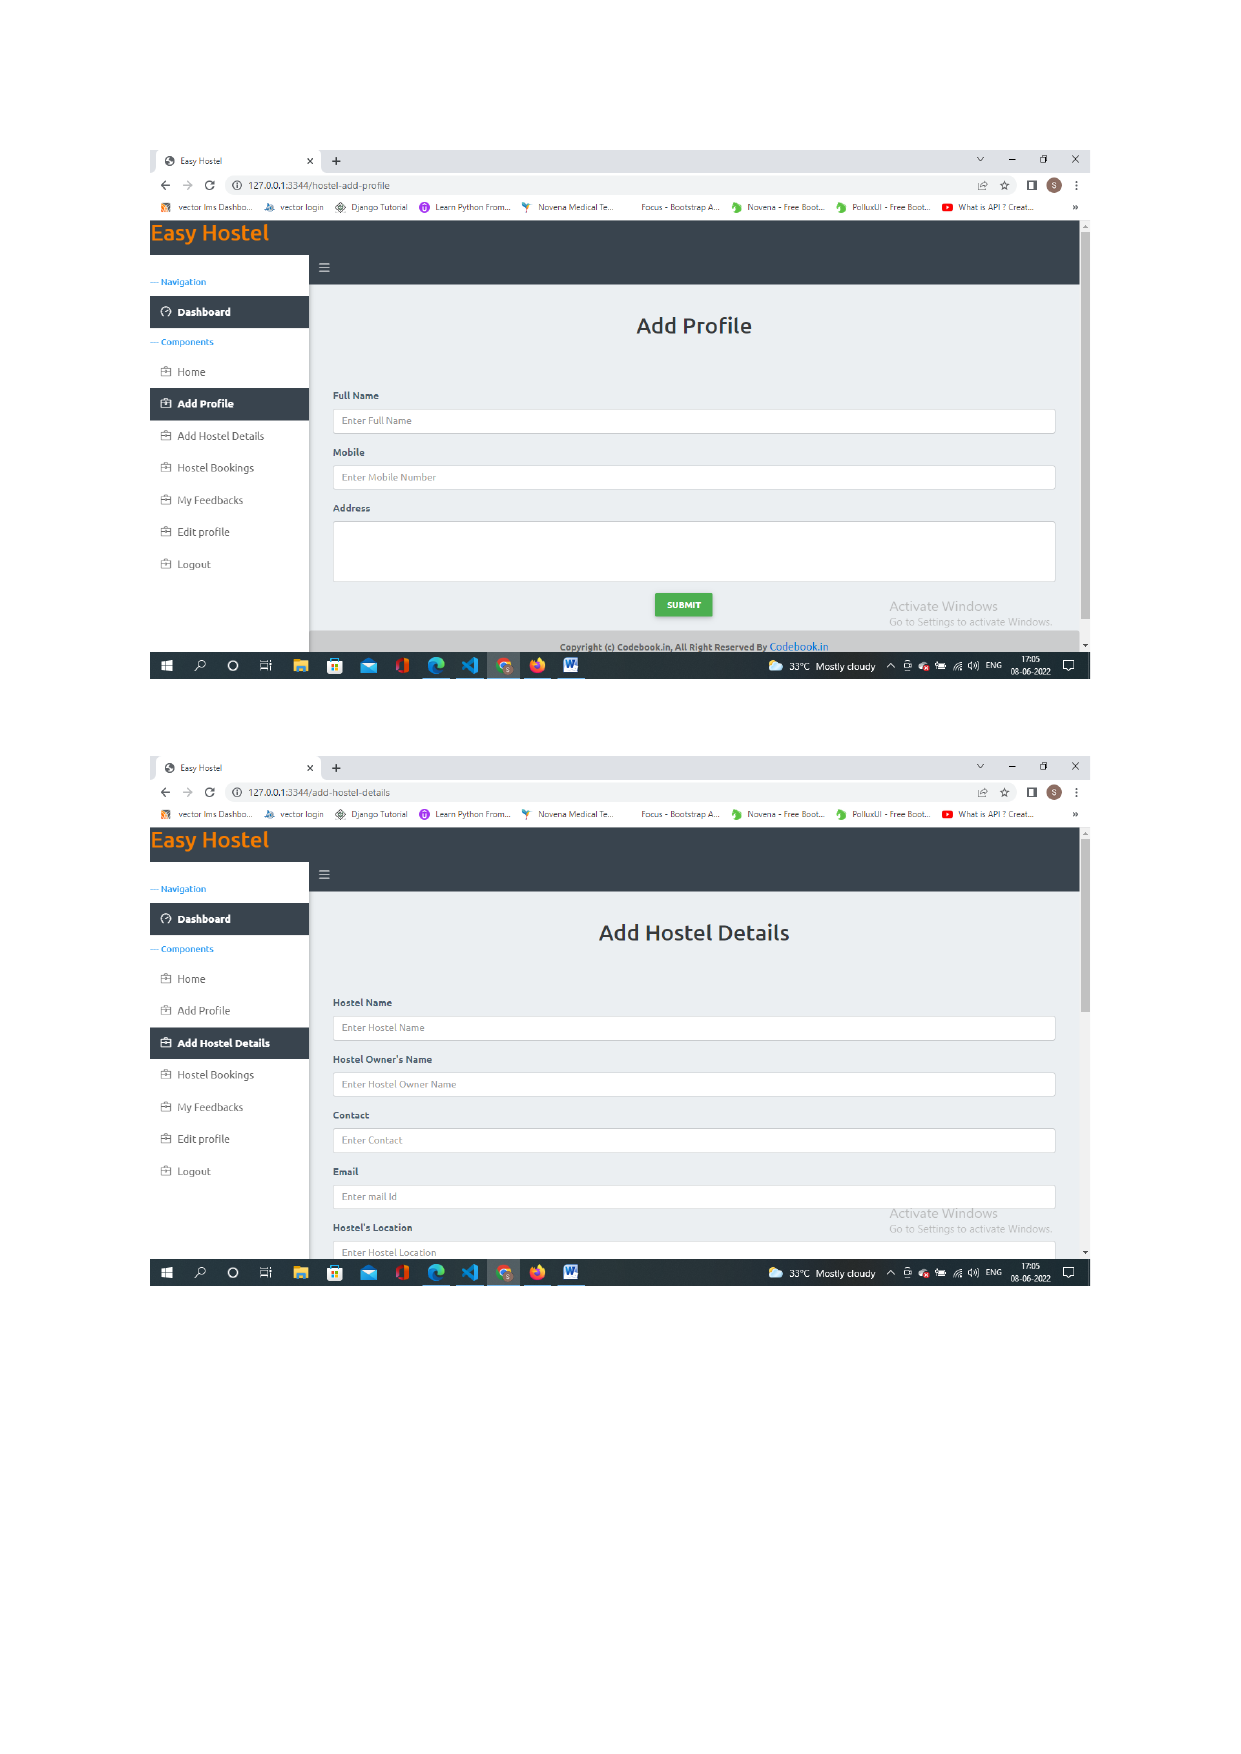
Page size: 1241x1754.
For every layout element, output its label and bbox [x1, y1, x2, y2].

picture [150, 150, 1091, 679]
picture [150, 756, 1091, 1286]
